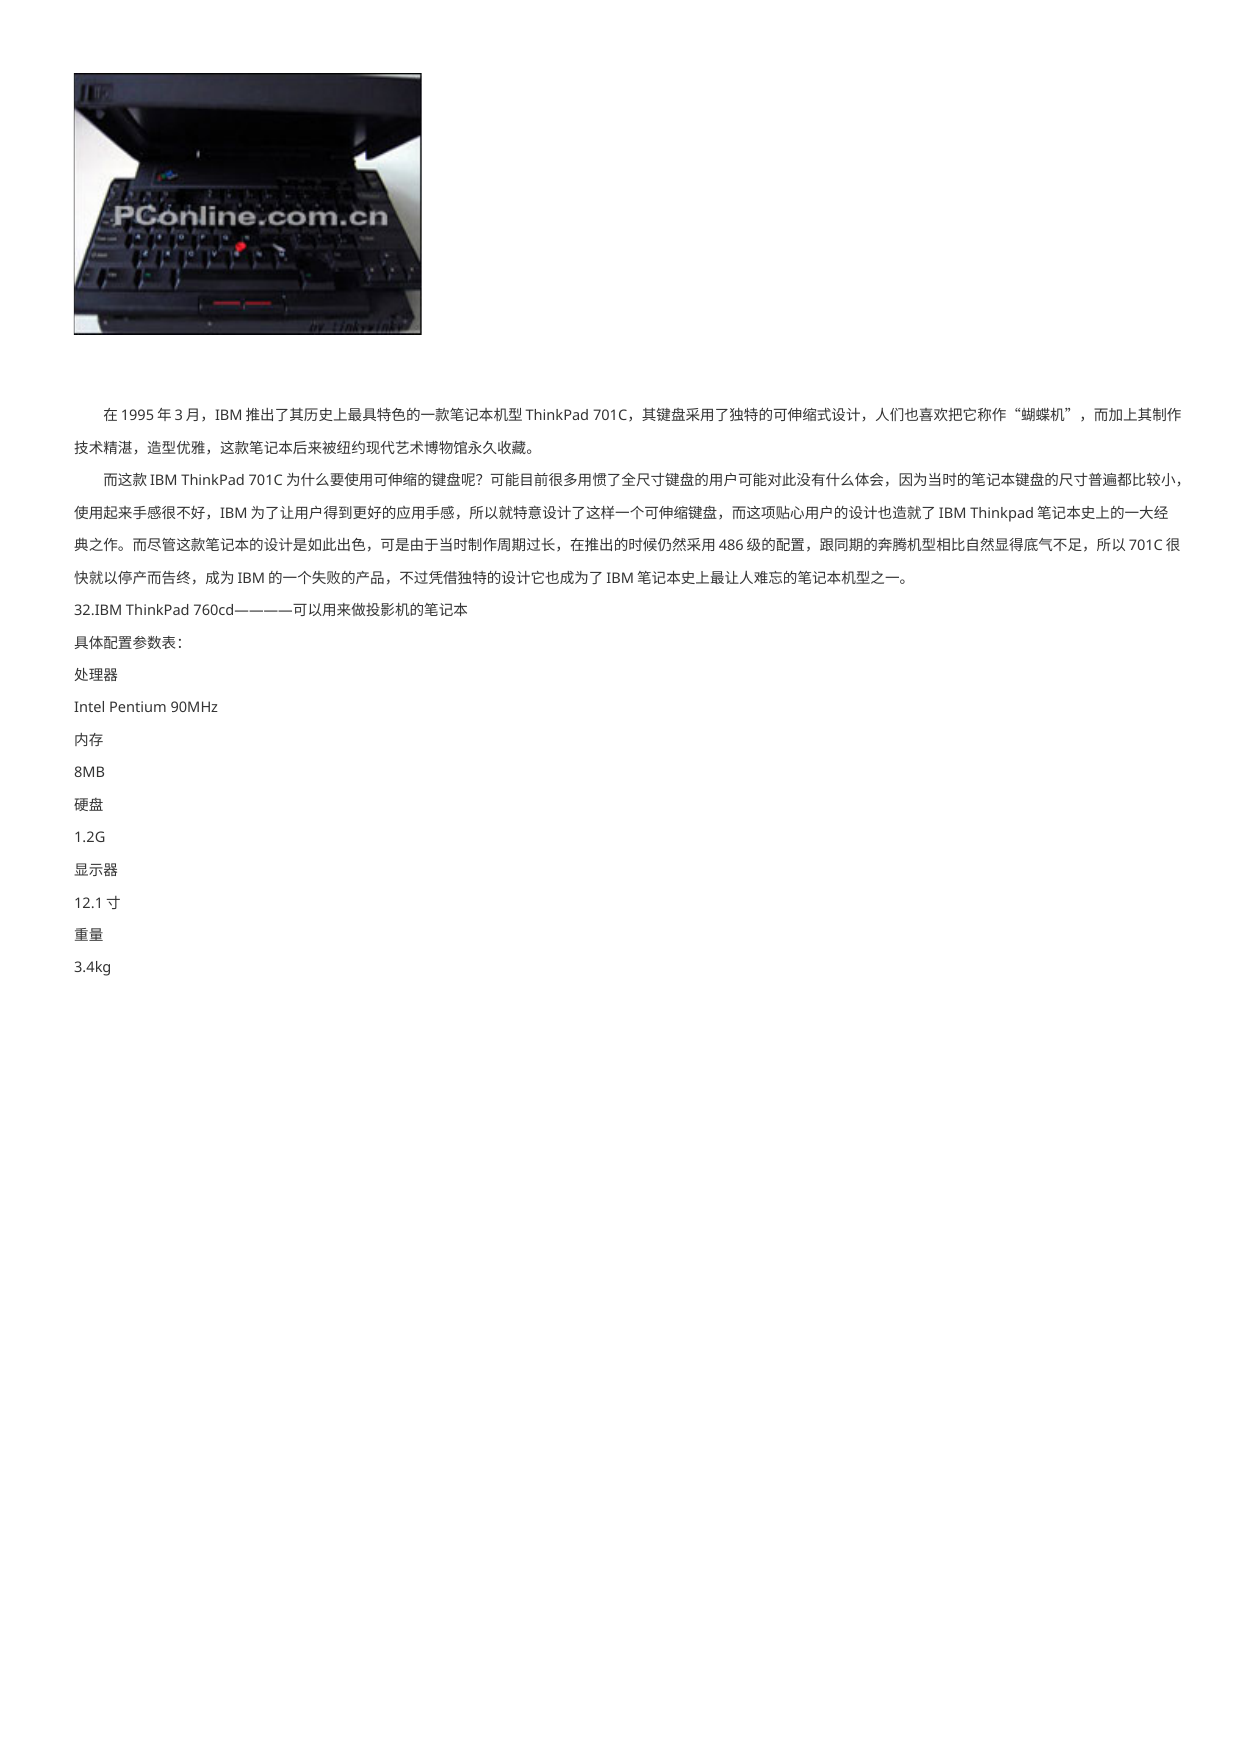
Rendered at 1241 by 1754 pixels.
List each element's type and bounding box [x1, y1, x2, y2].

text [74, 73, 1181, 983]
picture [73, 73, 422, 335]
